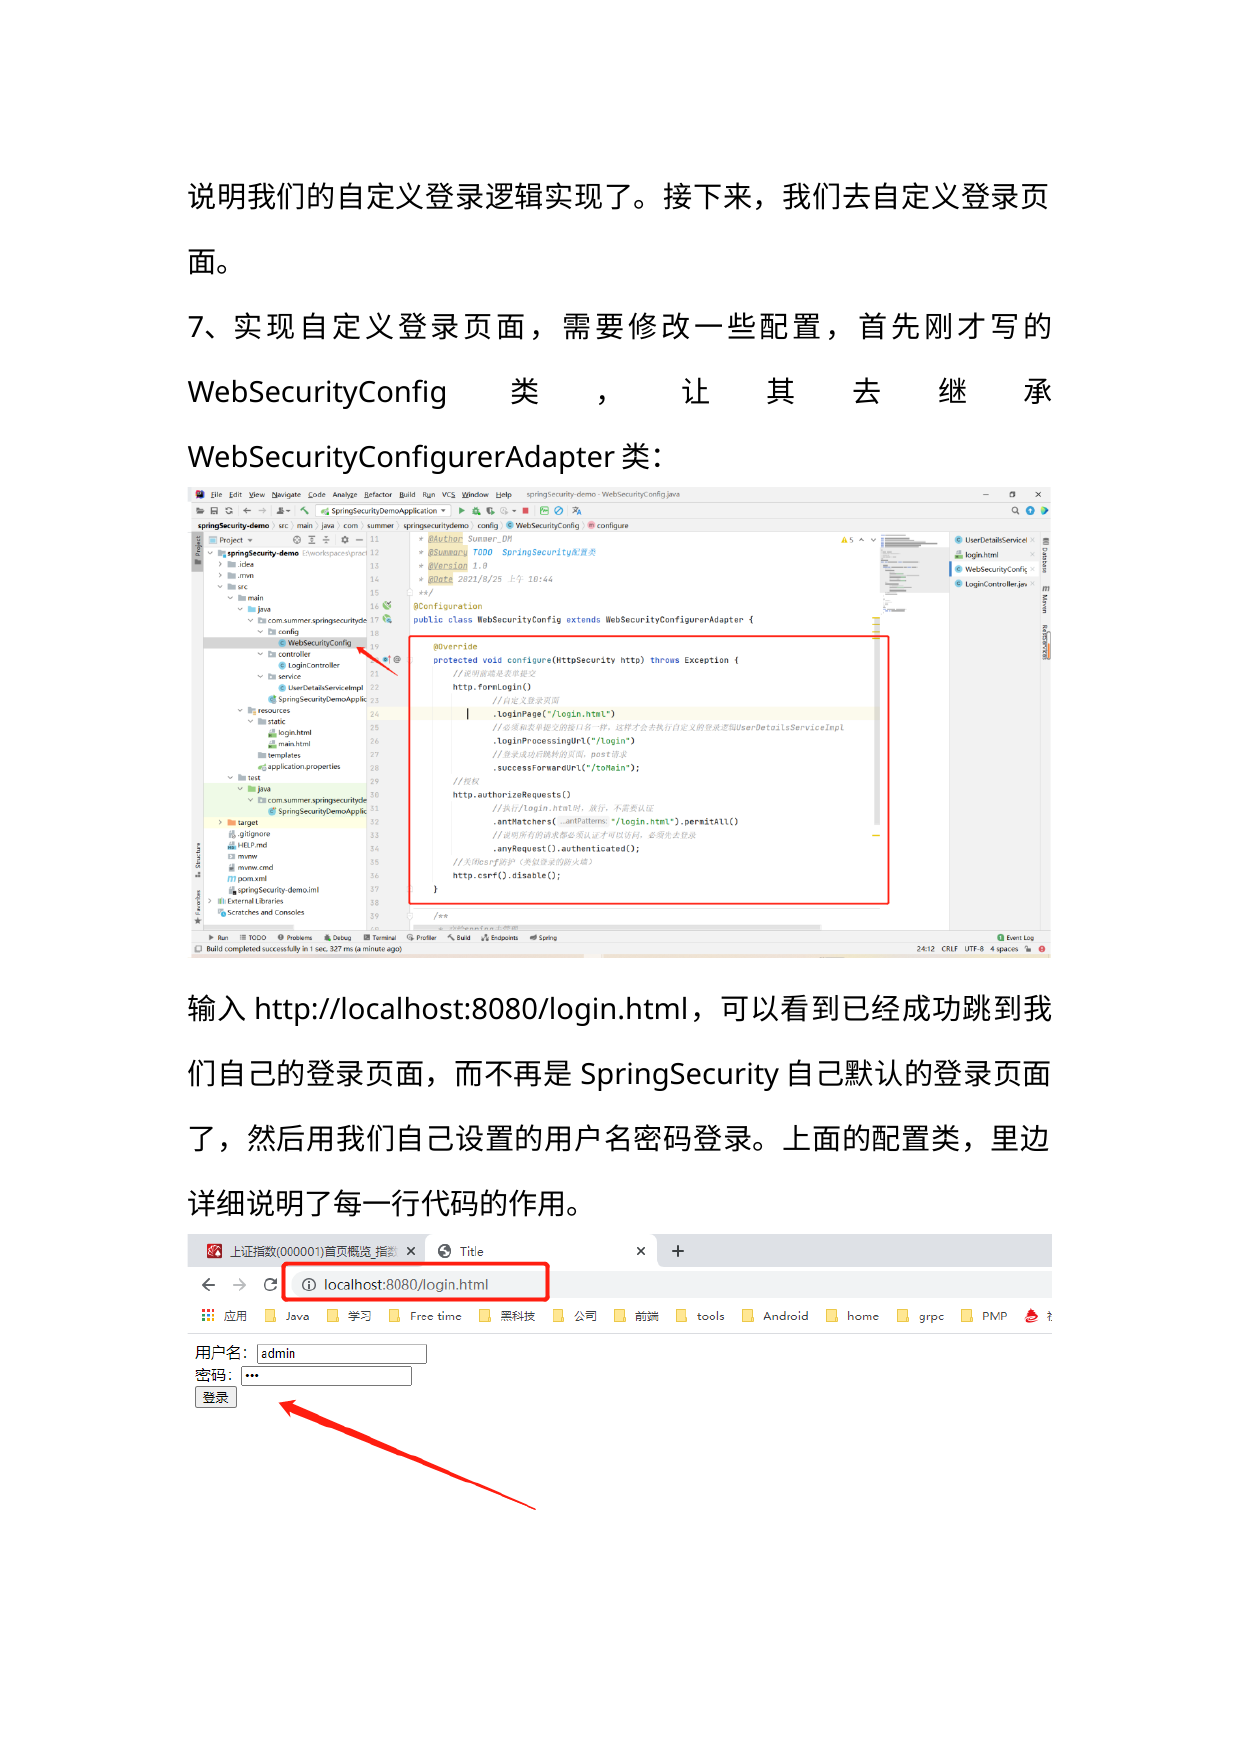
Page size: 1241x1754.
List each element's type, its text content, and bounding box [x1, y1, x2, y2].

list 输入http://localhost:8080/login.html，可以看到已经成功跳到我们自己的登录页面，而不再是SpringSecurity自己默认的登录页面了，然后用我们自己设置的用户名密码登录。上面的配置类，里边详细说明了每一行代码的作用。 [187, 974, 1053, 1234]
list 说明我们的自定义登录逻辑实现了。接下来，我们去自定义登录页面。 [187, 162, 1053, 292]
picture [187, 487, 1051, 958]
list 实现自定义登录页面，需要修改一些配置，首先刚才写的WebSecurityConfig类，让其去继承WebSecurityConfigurerAdapter类： [187, 292, 1053, 487]
picture [187, 1234, 1052, 1538]
